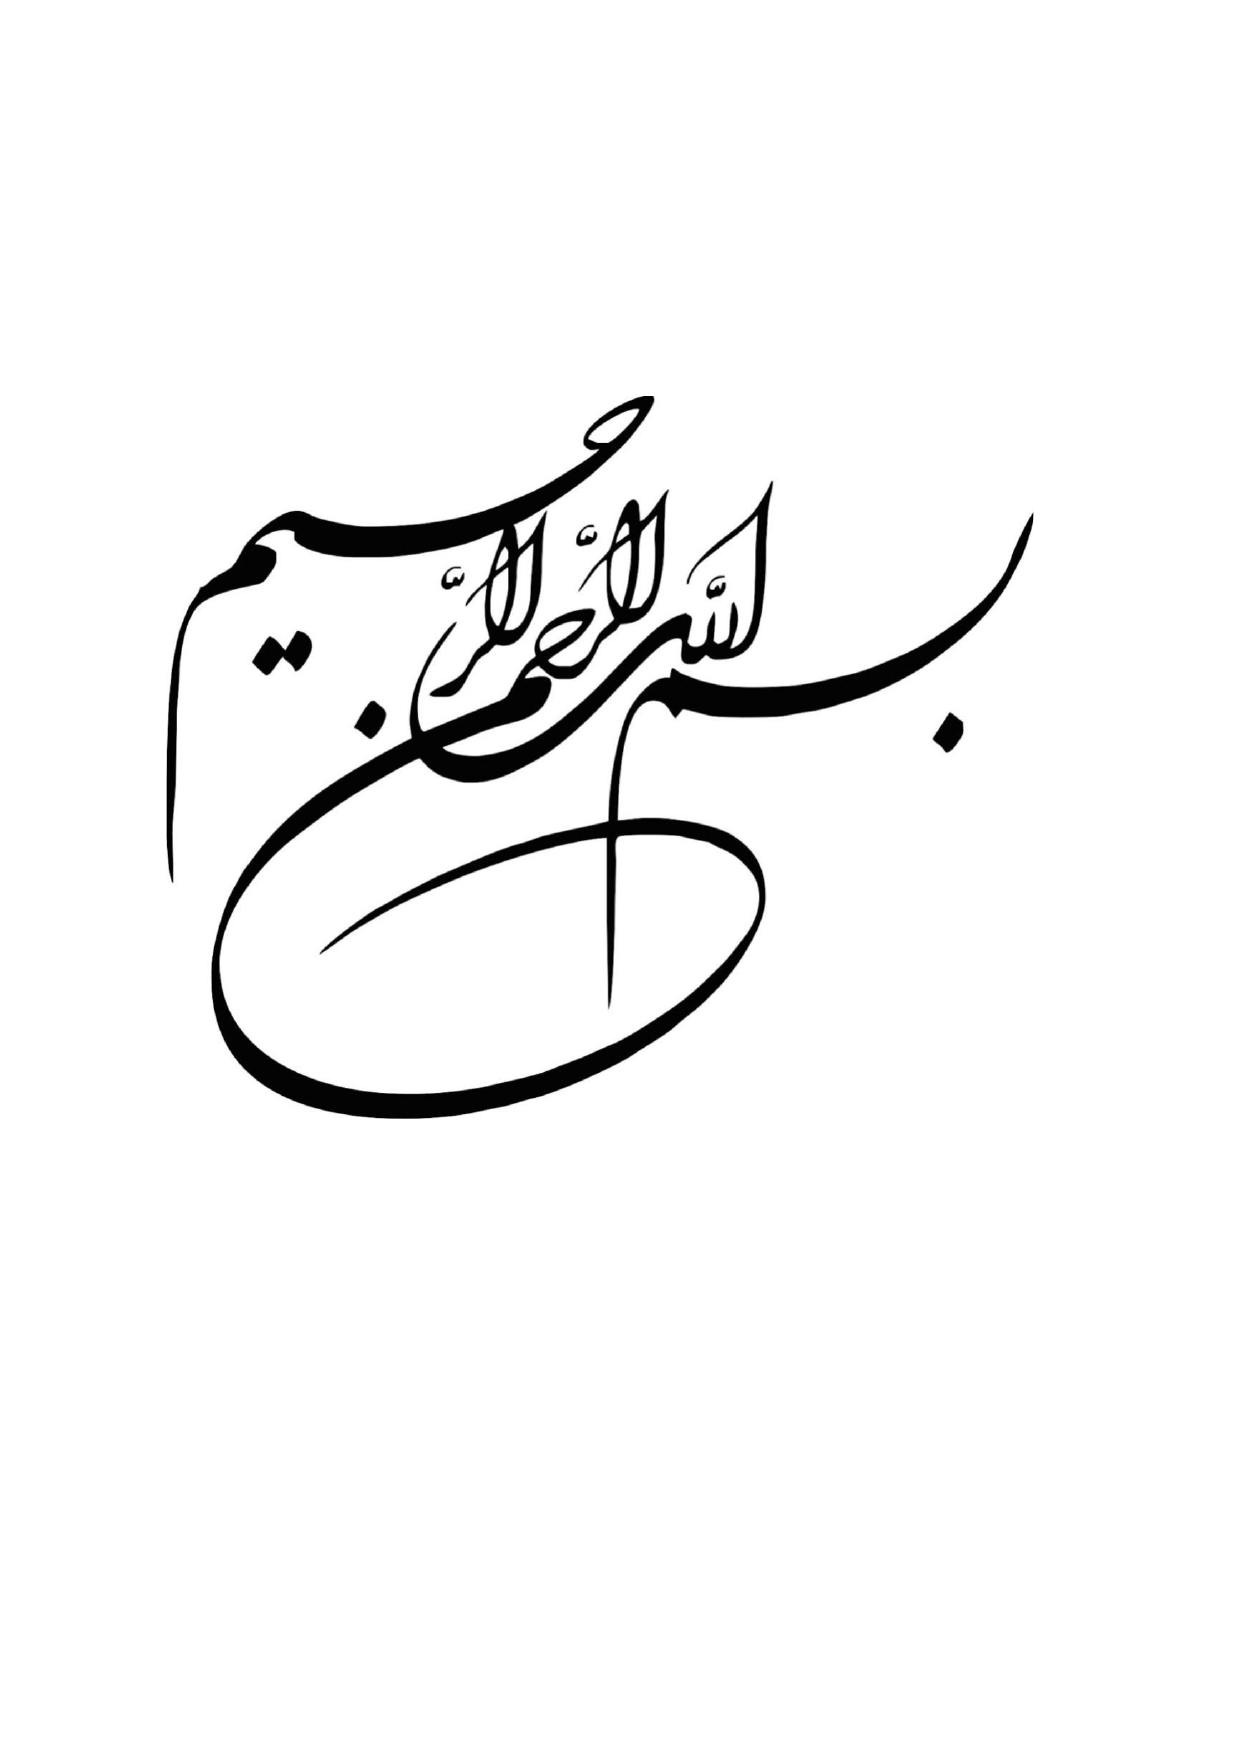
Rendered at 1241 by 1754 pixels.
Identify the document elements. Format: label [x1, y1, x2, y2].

picture [166, 396, 1034, 1119]
